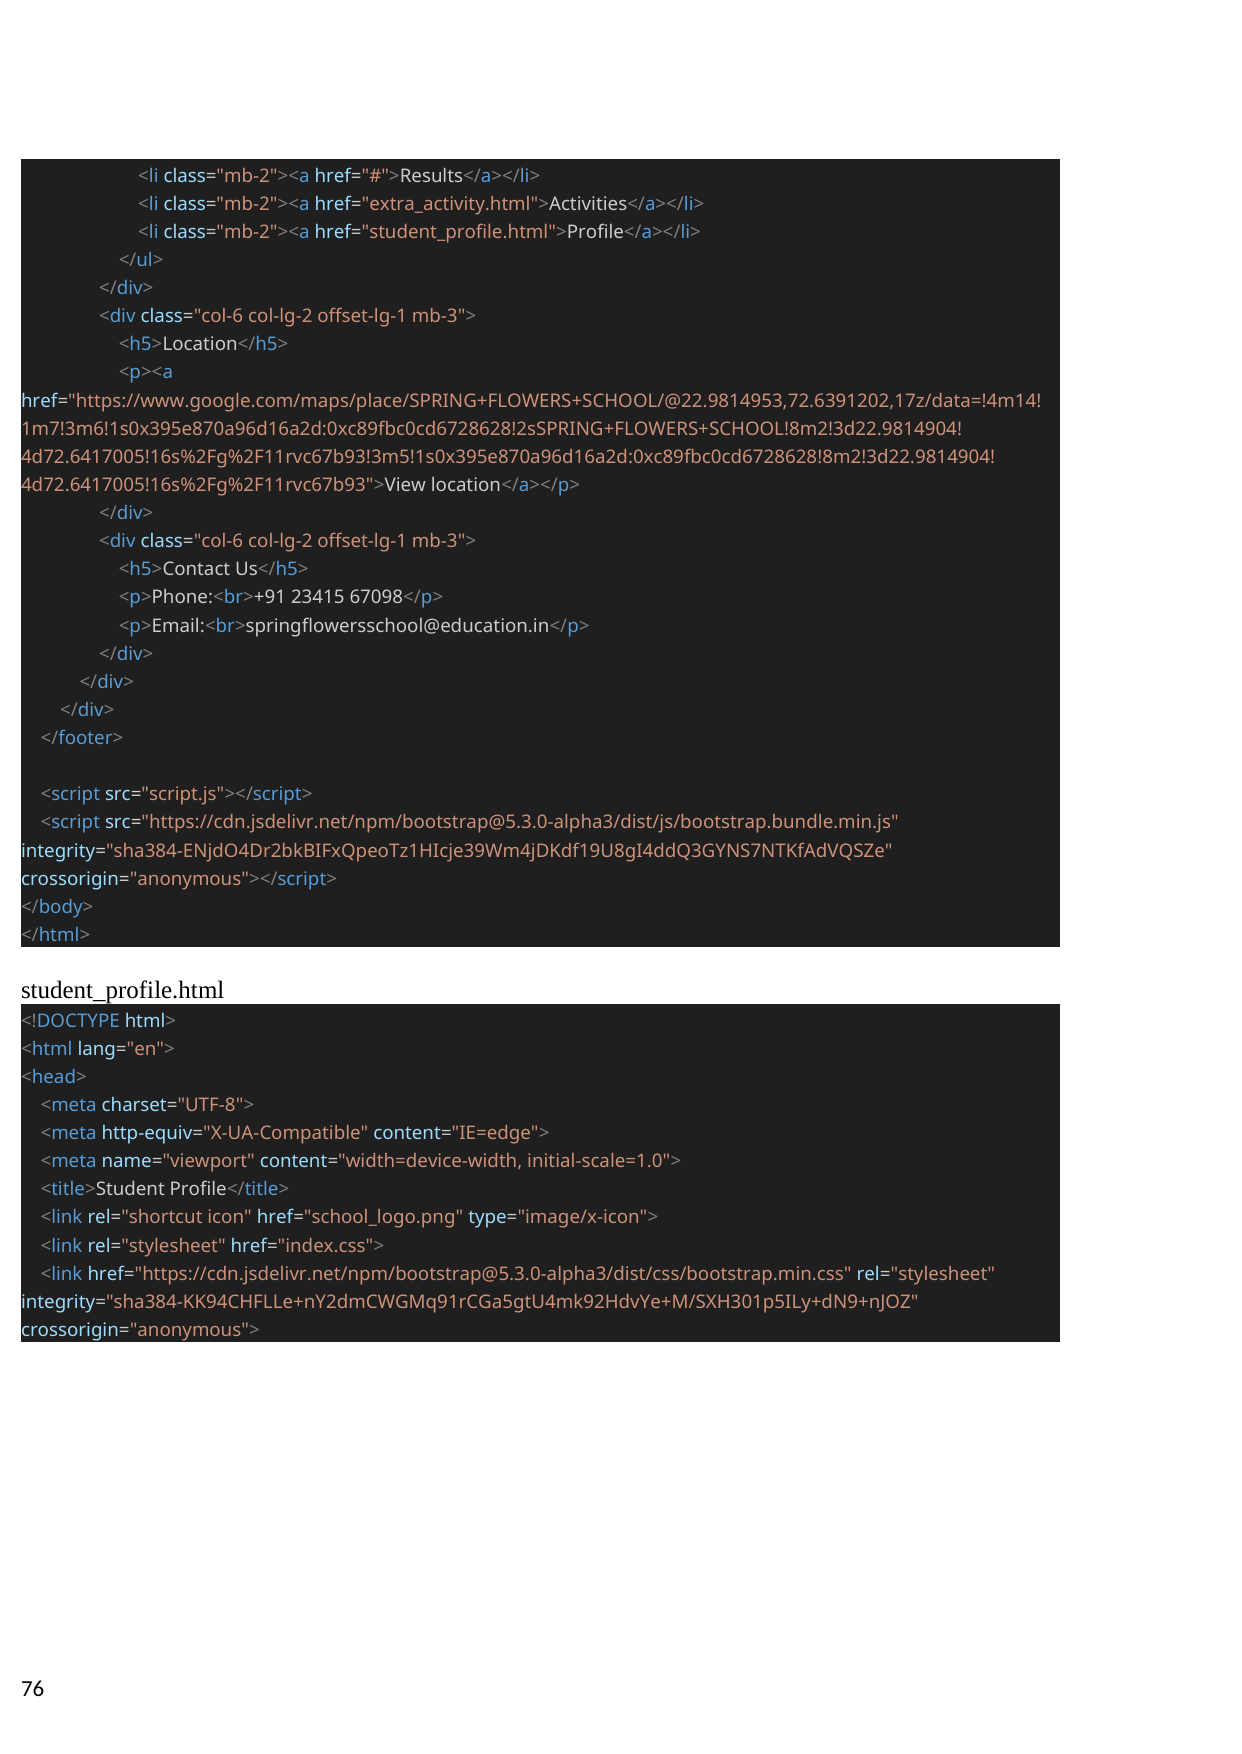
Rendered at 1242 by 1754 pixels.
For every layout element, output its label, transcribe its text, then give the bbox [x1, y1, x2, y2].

text </div> [21, 272, 1060, 300]
text </div> [21, 497, 1060, 525]
text </body> [21, 891, 1060, 919]
text <meta charset="UTF-8"> [21, 1089, 1060, 1117]
text <div class="col-6 col-lg-2 offset-lg-1 mb-3"> [21, 300, 1060, 328]
text <head> [21, 1061, 1060, 1089]
text <html lang="en"> [21, 1032, 1060, 1061]
text <meta http-equiv="X-UA-Compatible" content="IE=edge"> [21, 1117, 1060, 1145]
text <script src="https://cdn.jsdelivr.net/npm/bootstrap@5.3.0-alpha3/dist/js/bootstrap.bundle.min.js" integrity="sha384-ENjdO4Dr2bkBIFxQpeoTz1HIcje39Wm4jDKdf19U8gI4ddQ3GYNS7NTKfAdVQSZe" crossorigin="anonymous"></script> [21, 806, 1060, 891]
text </ul> [21, 244, 1060, 272]
text <link href="https://cdn.jsdelivr.net/npm/bootstrap@5.3.0-alpha3/dist/css/bootstrap.min.css" rel="stylesheet" integrity="sha384-KK94CHFLLe+nY2dmCWGMq91rCGa5gtU4mk92HdvYe+M/SXH301p5ILy+dN9+nJOZ" crossorigin="anonymous"> [21, 1257, 1060, 1342]
text <!DOCTYPE html> [21, 1004, 1060, 1032]
text <li class="mb-2"><a href="extra_activity.html">Activities</a></li> [21, 187, 1060, 216]
text </div> [21, 666, 1060, 694]
text <div class="col-6 col-lg-2 offset-lg-1 mb-3"> [21, 525, 1060, 553]
text <title>Student Profile</title> [21, 1173, 1060, 1201]
text <meta name="viewport" content="width=device-width, initial-scale=1.0"> [21, 1145, 1060, 1173]
text <h5>Contact Us</h5> [21, 553, 1060, 581]
text </div> [21, 637, 1060, 666]
text <link rel="shortcut icon" href="school_logo.png" type="image/x-icon"> [21, 1201, 1060, 1229]
text </footer> [21, 722, 1060, 750]
text student_profile.html [21, 976, 1060, 1004]
text <li class="mb-2"><a href="#">Results</a></li> [21, 159, 1060, 187]
text <link rel="stylesheet" href="index.css"> [21, 1229, 1060, 1257]
text <p>Phone:<br>+91 23415 67098</p> [21, 581, 1060, 609]
text </div> [21, 694, 1060, 722]
text <script src="script.js"></script> [21, 778, 1060, 806]
text <li class="mb-2"><a href="student_profile.html">Profile</a></li> [21, 216, 1060, 244]
text <p>Email:<br>springflowersschool@education.in</p> [21, 609, 1060, 637]
text <h5>Location</h5> [21, 328, 1060, 356]
text <p><a href="https://www.google.com/maps/place/SPRING+FLOWERS+SCHOOL/@22.9814953,72.6391202,17z/data=!4m14!1m7!3m6!1s0x395e870a96d16a2d:0xc89fbc0cd6728628!2sSPRING+FLOWERS+SCHOOL!8m2!3d22.9814904!4d72.6417005!16s%2Fg%2F11rvc67b93!3m5!1s0x395e870a96d16a2d:0xc89fbc0cd6728628!8m2!3d22.9814904!4d72.6417005!16s%2Fg%2F11rvc67b93">View location</a></p> [21, 356, 1060, 497]
text </html> [21, 919, 1060, 947]
